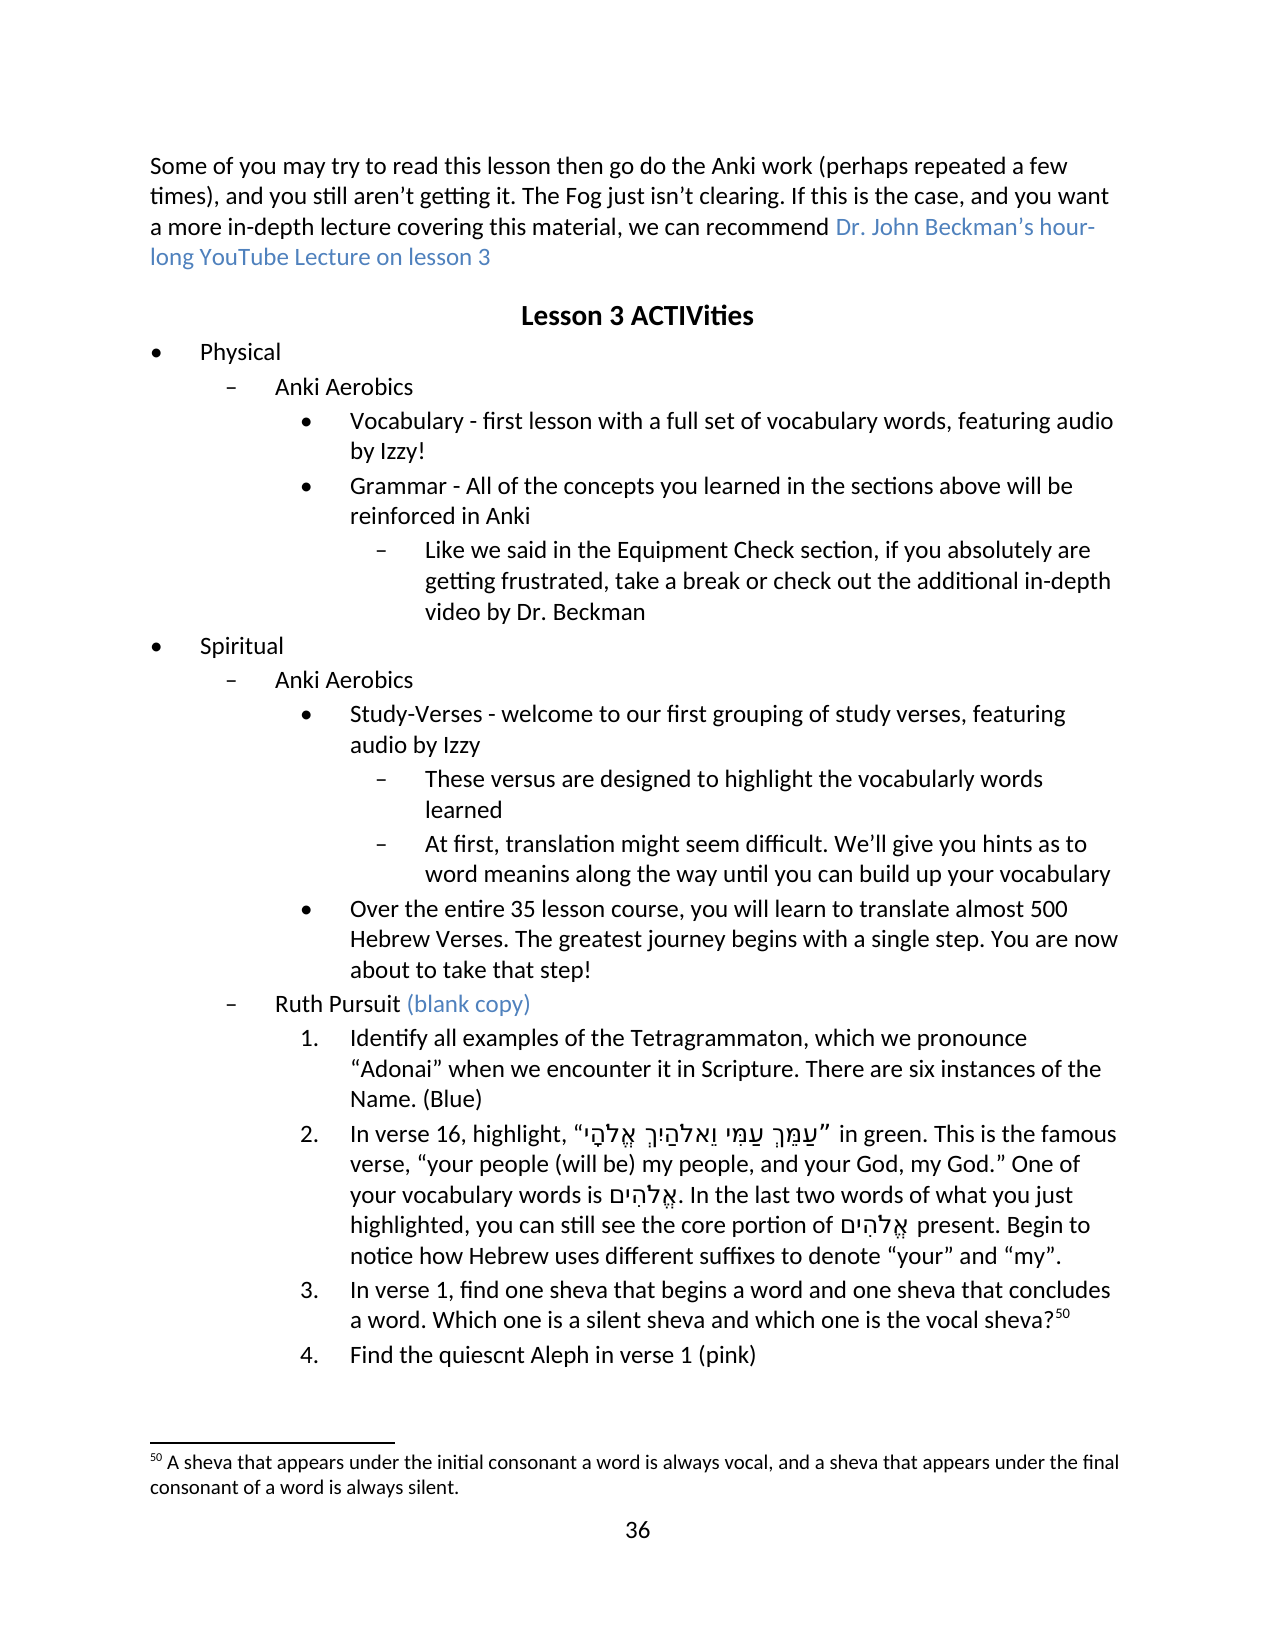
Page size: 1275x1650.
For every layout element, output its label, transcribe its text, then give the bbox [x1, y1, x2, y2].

list Like we said in the Equipment Check section, if you absolutely are getting frustrated, take a break or check out the additional in-depth video by Dr. Beckman [375, 534, 1125, 626]
list Spiritual [150, 630, 1125, 660]
list In verse 16, highlight, “עַמֵּךְ עַמִּי וֵאלֹהַיִךְ אֱלֹהָי” in green. This is the famous verse, “your people (will be) my people, and your God, my God.” One of your vocabulary words is אֱלֹהִים. In the last two words of what you just highlighted, you can still see the core portion of אֱלֹהִים present. Begin to notice how Hebrew uses different suffixes to denote “your” and “my”. [300, 1118, 1125, 1270]
list At first, translation might seem difficult. We’ll give you hints as to word meanins along the way until you can build up your vocabulary [375, 828, 1125, 889]
list Ruth Pursuit (blank copy) [225, 988, 1125, 1019]
list Study-Verses - welcome to our first grouping of study verses, featuring audio by Izzy [300, 698, 1125, 759]
list In verse 1, find one sheva that begins a word and one sheva that concludes a word. Which one is a silent sheva and which one is the vocal sheva? [300, 1274, 1125, 1335]
list These versus are designed to highlight the vocabularly words learned [375, 763, 1125, 824]
list Over the entire 35 lesson course, you will learn to translate almost 500 Hebrew Verses. The greatest journey begins with a single step. You are now about to take that step! [300, 893, 1125, 984]
list Vocabulary - first lesson with a full set of vocabulary words, featuring audio by Izzy! [300, 405, 1125, 466]
list Grammar - All of the concepts you learned in the sections above will be reinforced in Anki [300, 470, 1125, 531]
list Anki Aerobics [225, 664, 1125, 695]
list Identify all examples of the Tetragrammaton, which we pronounce “Adonai” when we encounter it in Scripture. There are six instances of the Name. (Blue) [300, 1022, 1125, 1114]
text Some of you may try to read this lesson then go do the Anki work (perhaps repeated a few times), and you still aren’t getting it. The Fog just isn’t clearing. If this is the case, and you want a more in-depth lecture covering this material, we can recommend Dr. John Beckman’s hour-long YouTube Lecture on lesson 3 [150, 150, 1125, 272]
list Physical [150, 336, 1125, 367]
list Find the quiescnt Aleph in verse 1 (pink) [300, 1339, 1125, 1369]
list Anki Aerobics [225, 371, 1125, 401]
subtitle Lesson 3 ACTIVities [150, 297, 1125, 333]
